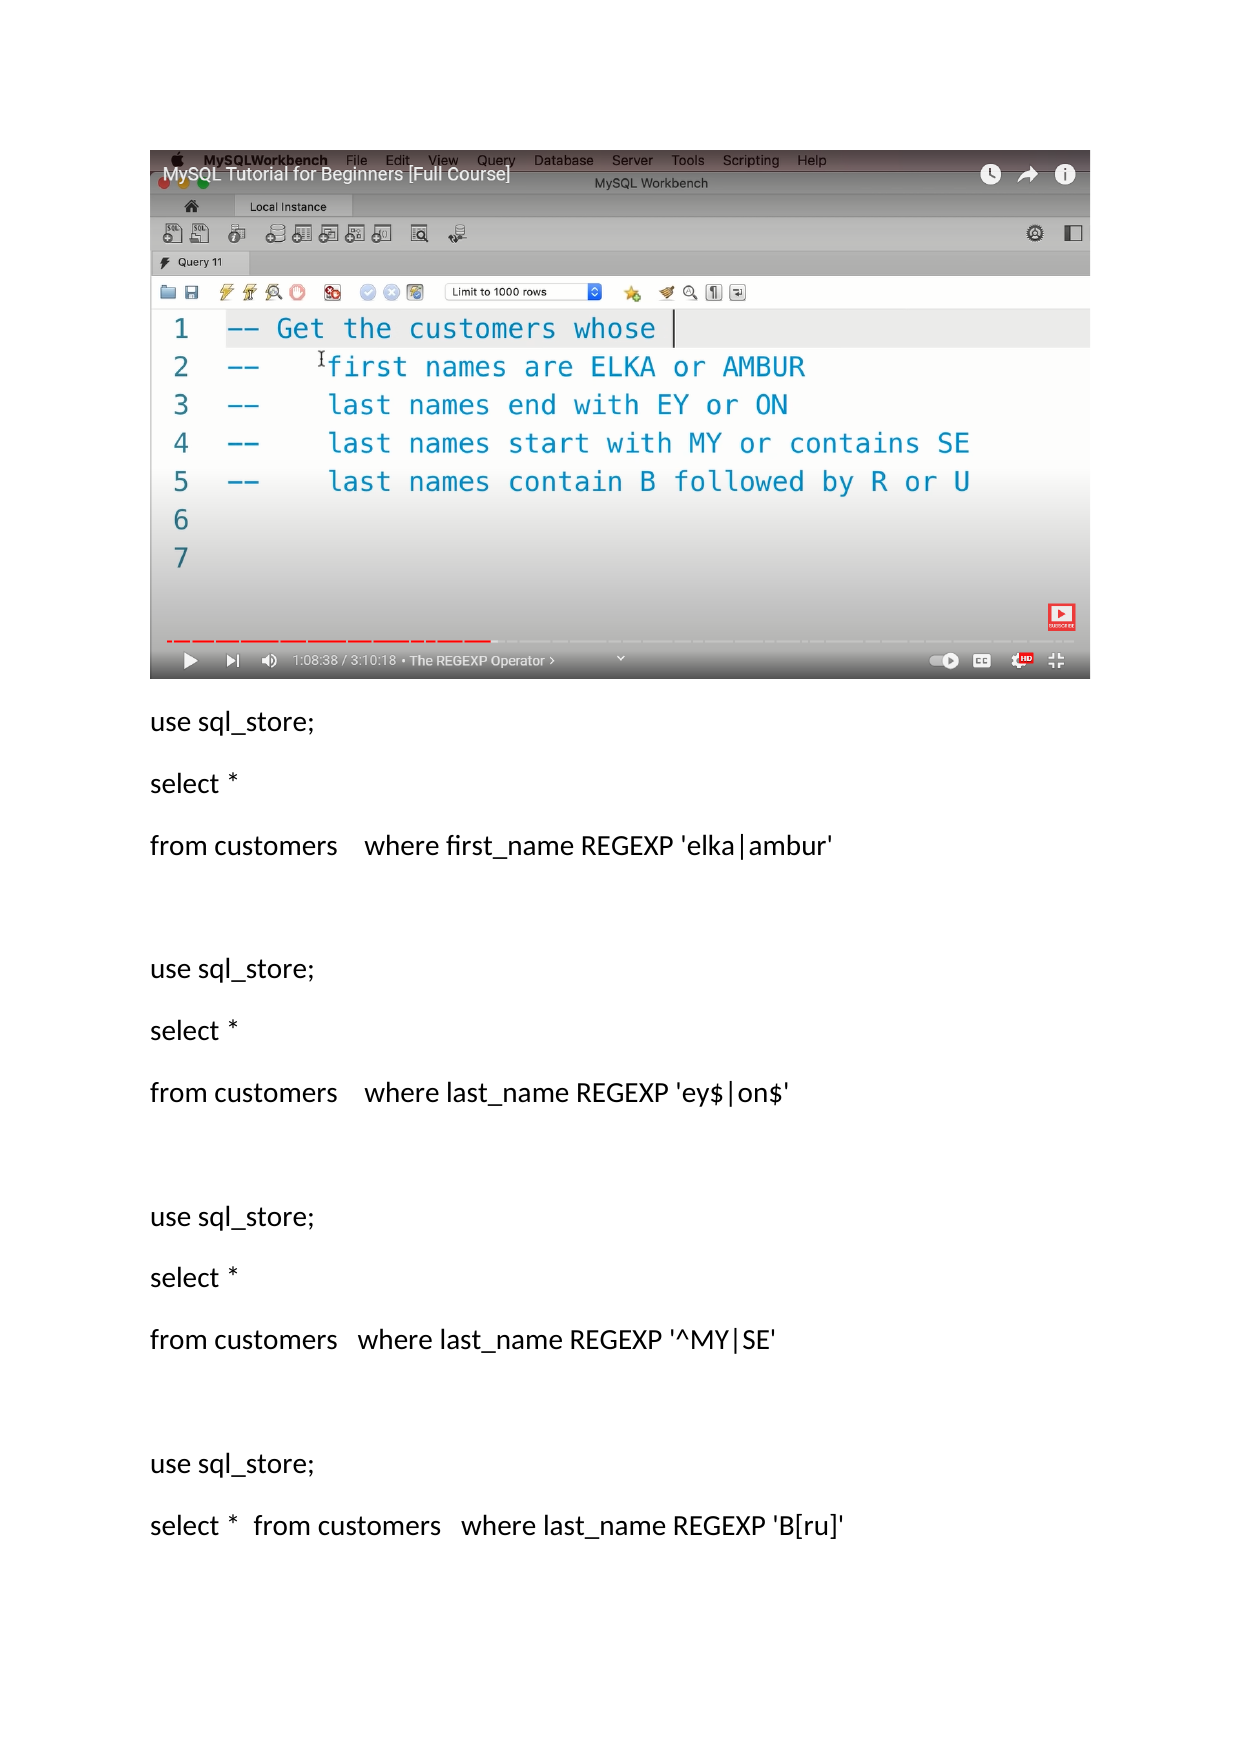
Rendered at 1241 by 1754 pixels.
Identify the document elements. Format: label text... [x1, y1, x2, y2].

text use sql_store; [150, 951, 1090, 986]
text use sql_store; [150, 1198, 1090, 1233]
text select * [150, 765, 1090, 801]
picture [150, 150, 1091, 679]
text from customers where last_name REGEXP 'ey$|on$' [150, 1074, 1090, 1110]
text select * [150, 1259, 1090, 1295]
text select * [150, 1012, 1090, 1048]
text from customers where first_name REGEXP 'elka|ambur' [150, 827, 1090, 863]
text from customers where last_name REGEXP '^MY|SE' [150, 1321, 1090, 1357]
text select * from customers where last_name REGEXP 'B[ru]' [150, 1507, 1090, 1542]
text use sql_store; [150, 1445, 1090, 1480]
text use sql_store; [150, 703, 1090, 739]
